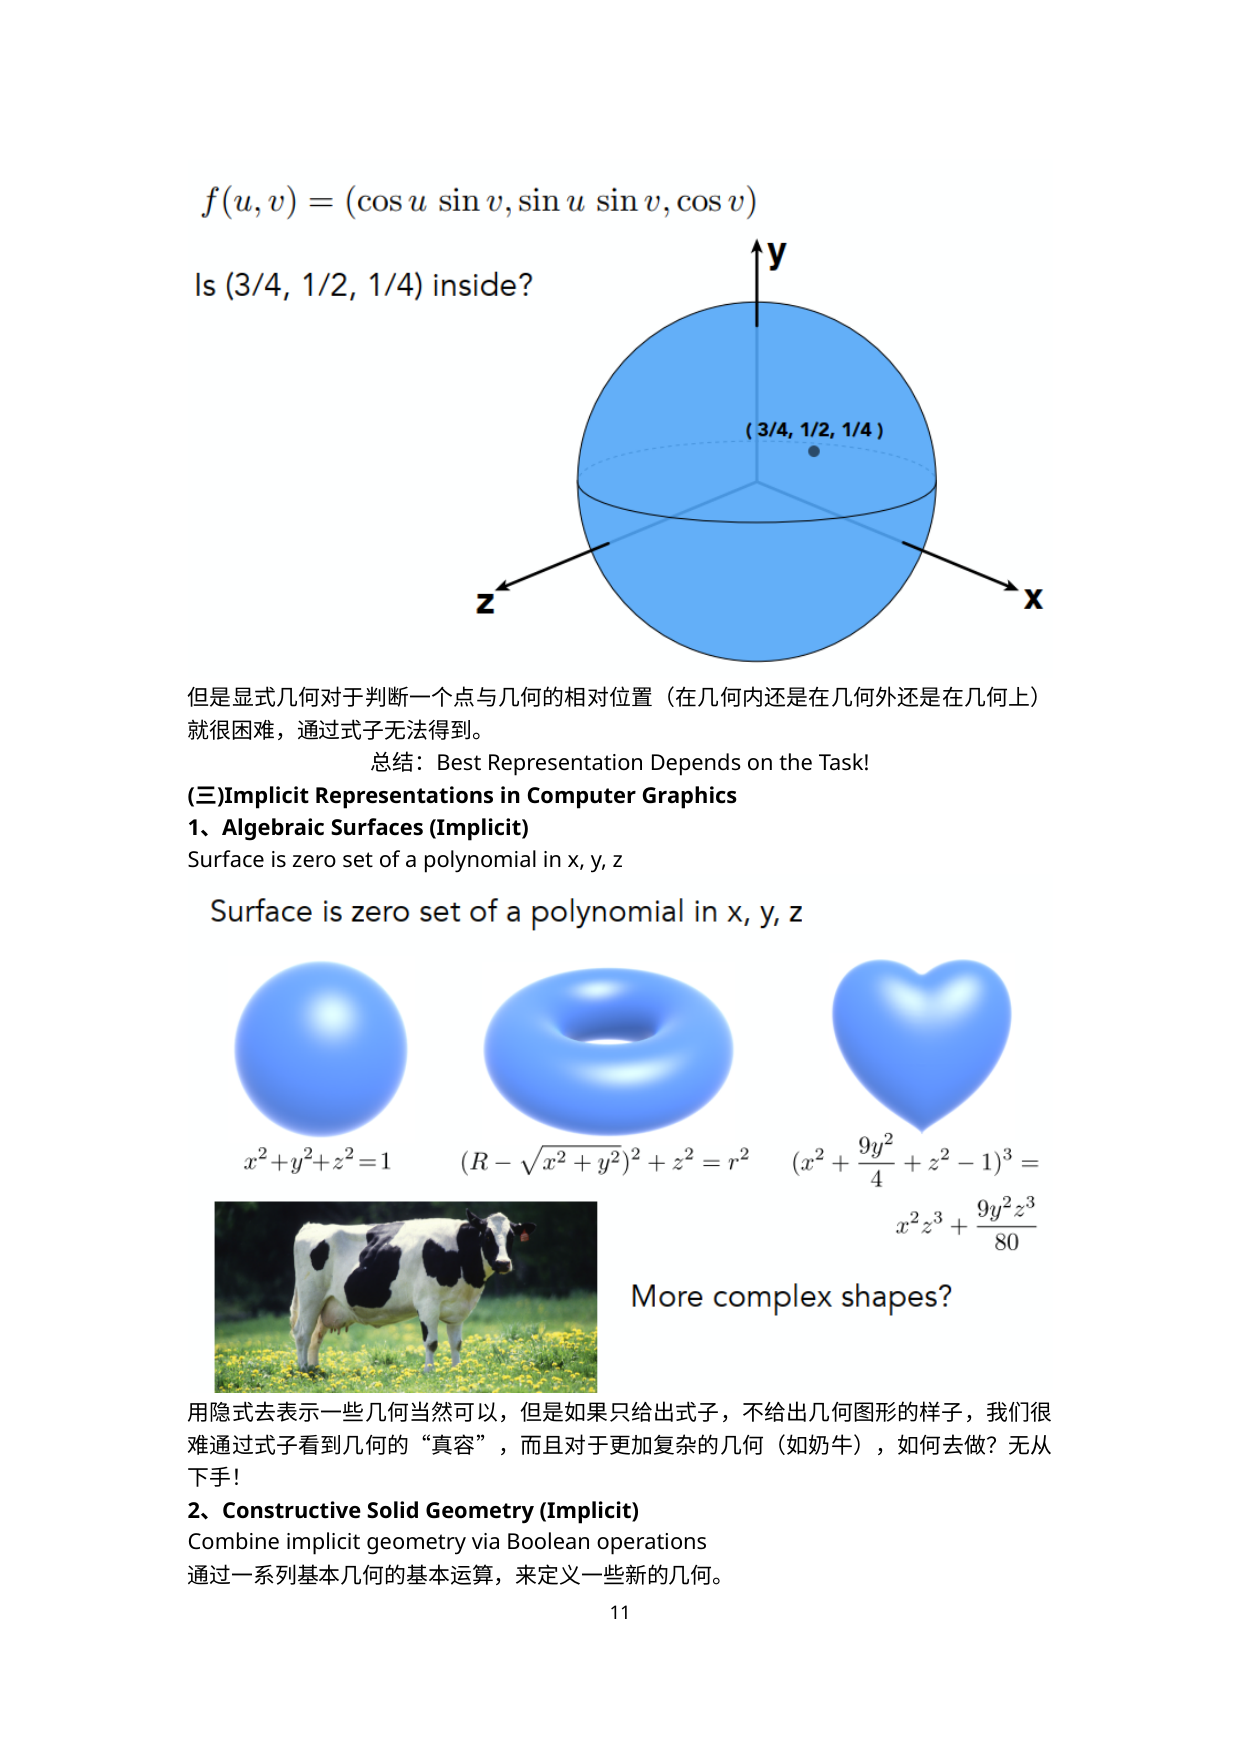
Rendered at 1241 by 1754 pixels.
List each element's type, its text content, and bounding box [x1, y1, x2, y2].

text 通过一系列基本几何的基本运算，来定义一些新的几何。 [187, 1557, 1053, 1590]
picture [187, 874, 1053, 1393]
text 用隐式去表示一些几何当然可以，但是如果只给出式子，不给出几何图形的样子，我们很难通过式子看到几何的“真容”，而且对于更加复杂的几何（如奶牛），如何去做？无从下手！ [187, 1395, 1053, 1492]
subtitle 1、Algebraic Surfaces (Implicit) [187, 810, 1053, 842]
subtitle 2、Constructive Solid Geometry (Implicit) [187, 1492, 1053, 1525]
text 总结：Best Representation Depends on the Task! [187, 745, 1053, 777]
picture [187, 159, 1053, 678]
text Combine implicit geometry via Boolean operations [187, 1525, 1053, 1557]
subtitle (三)Implicit Representations in Computer Graphics [187, 777, 1053, 810]
text Surface is zero set of a polynomial in x, y, z [187, 842, 1053, 874]
text 但是显式几何对于判断一个点与几何的相对位置（在几何内还是在几何外还是在几何上）就很困难，通过式子无法得到。 [187, 680, 1053, 745]
